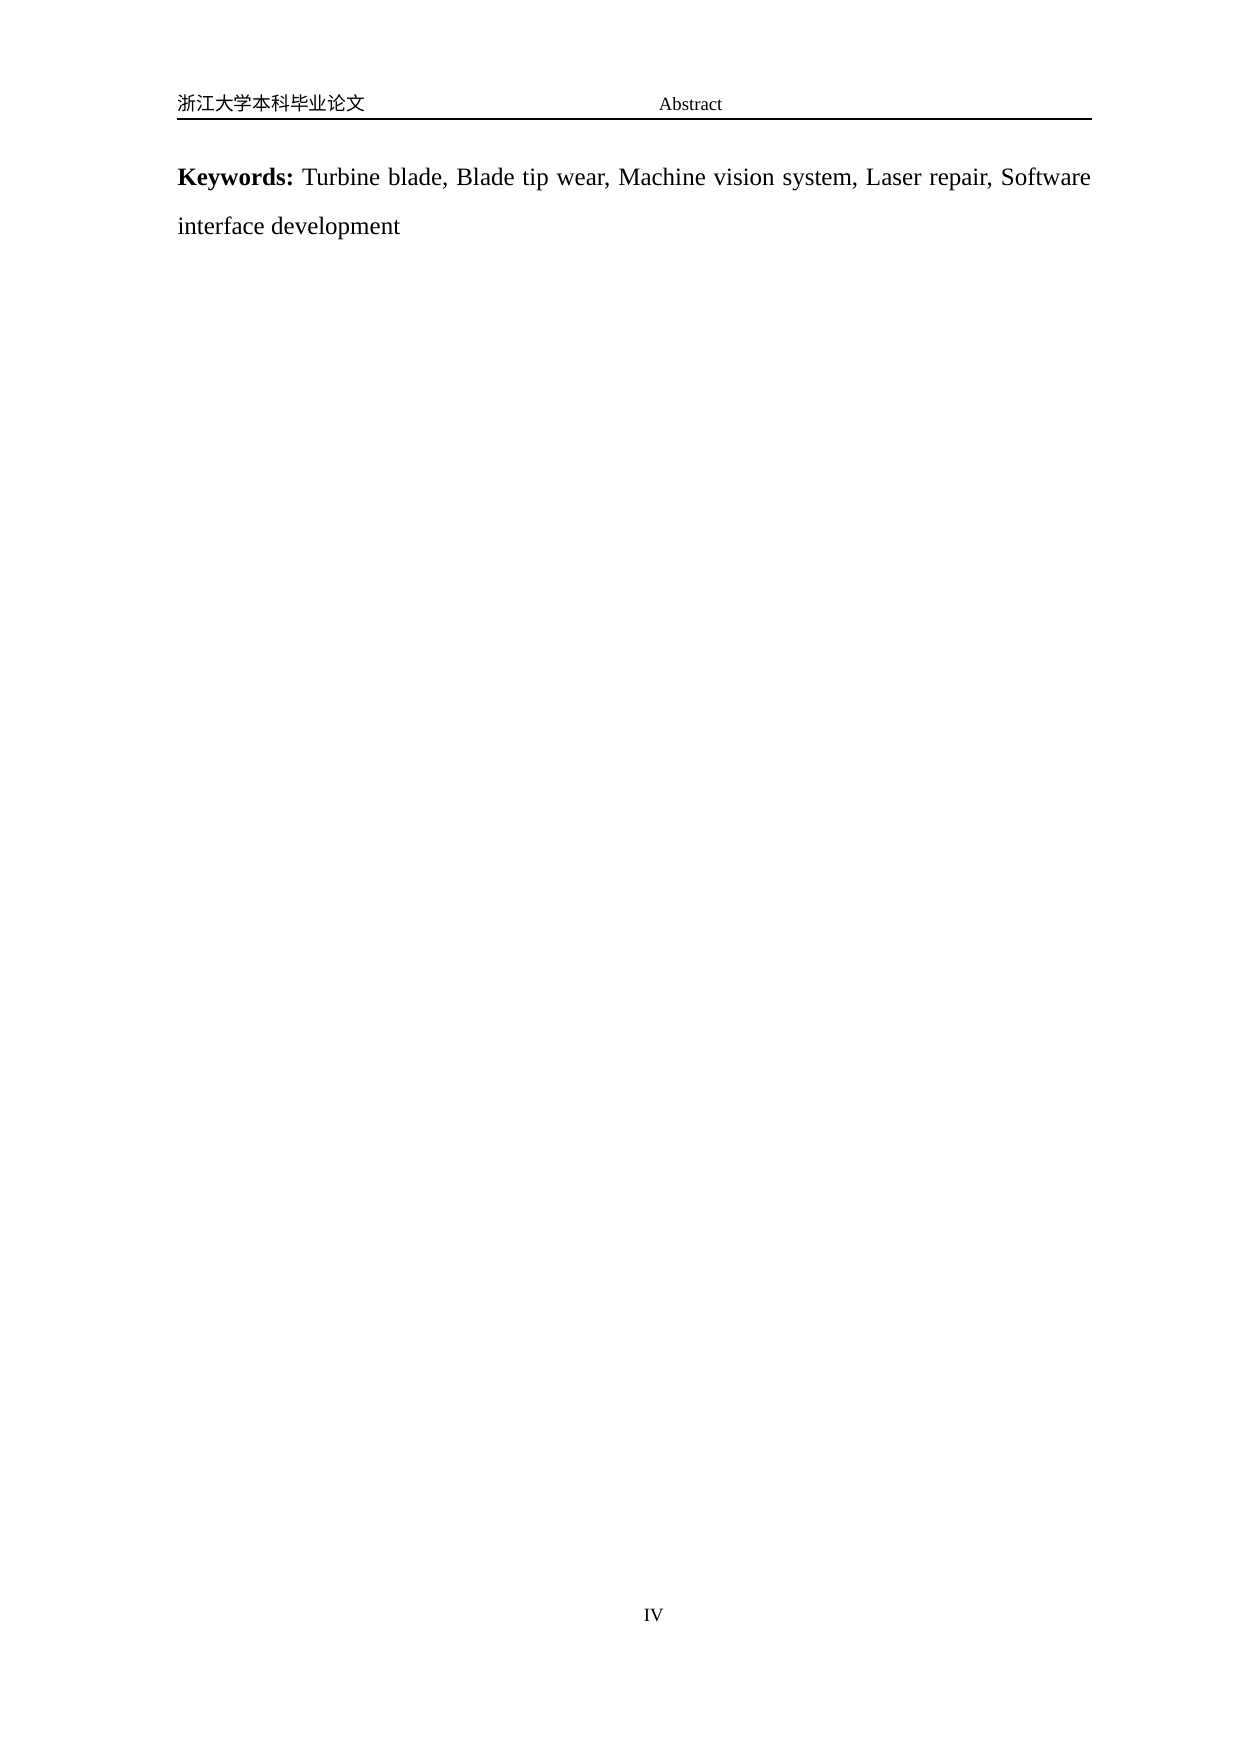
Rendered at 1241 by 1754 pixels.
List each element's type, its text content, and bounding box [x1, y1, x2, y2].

text Keywords: Turbine blade, Blade tip wear, Machine vision system, Laser repair, Software interface development [177, 161, 1092, 242]
